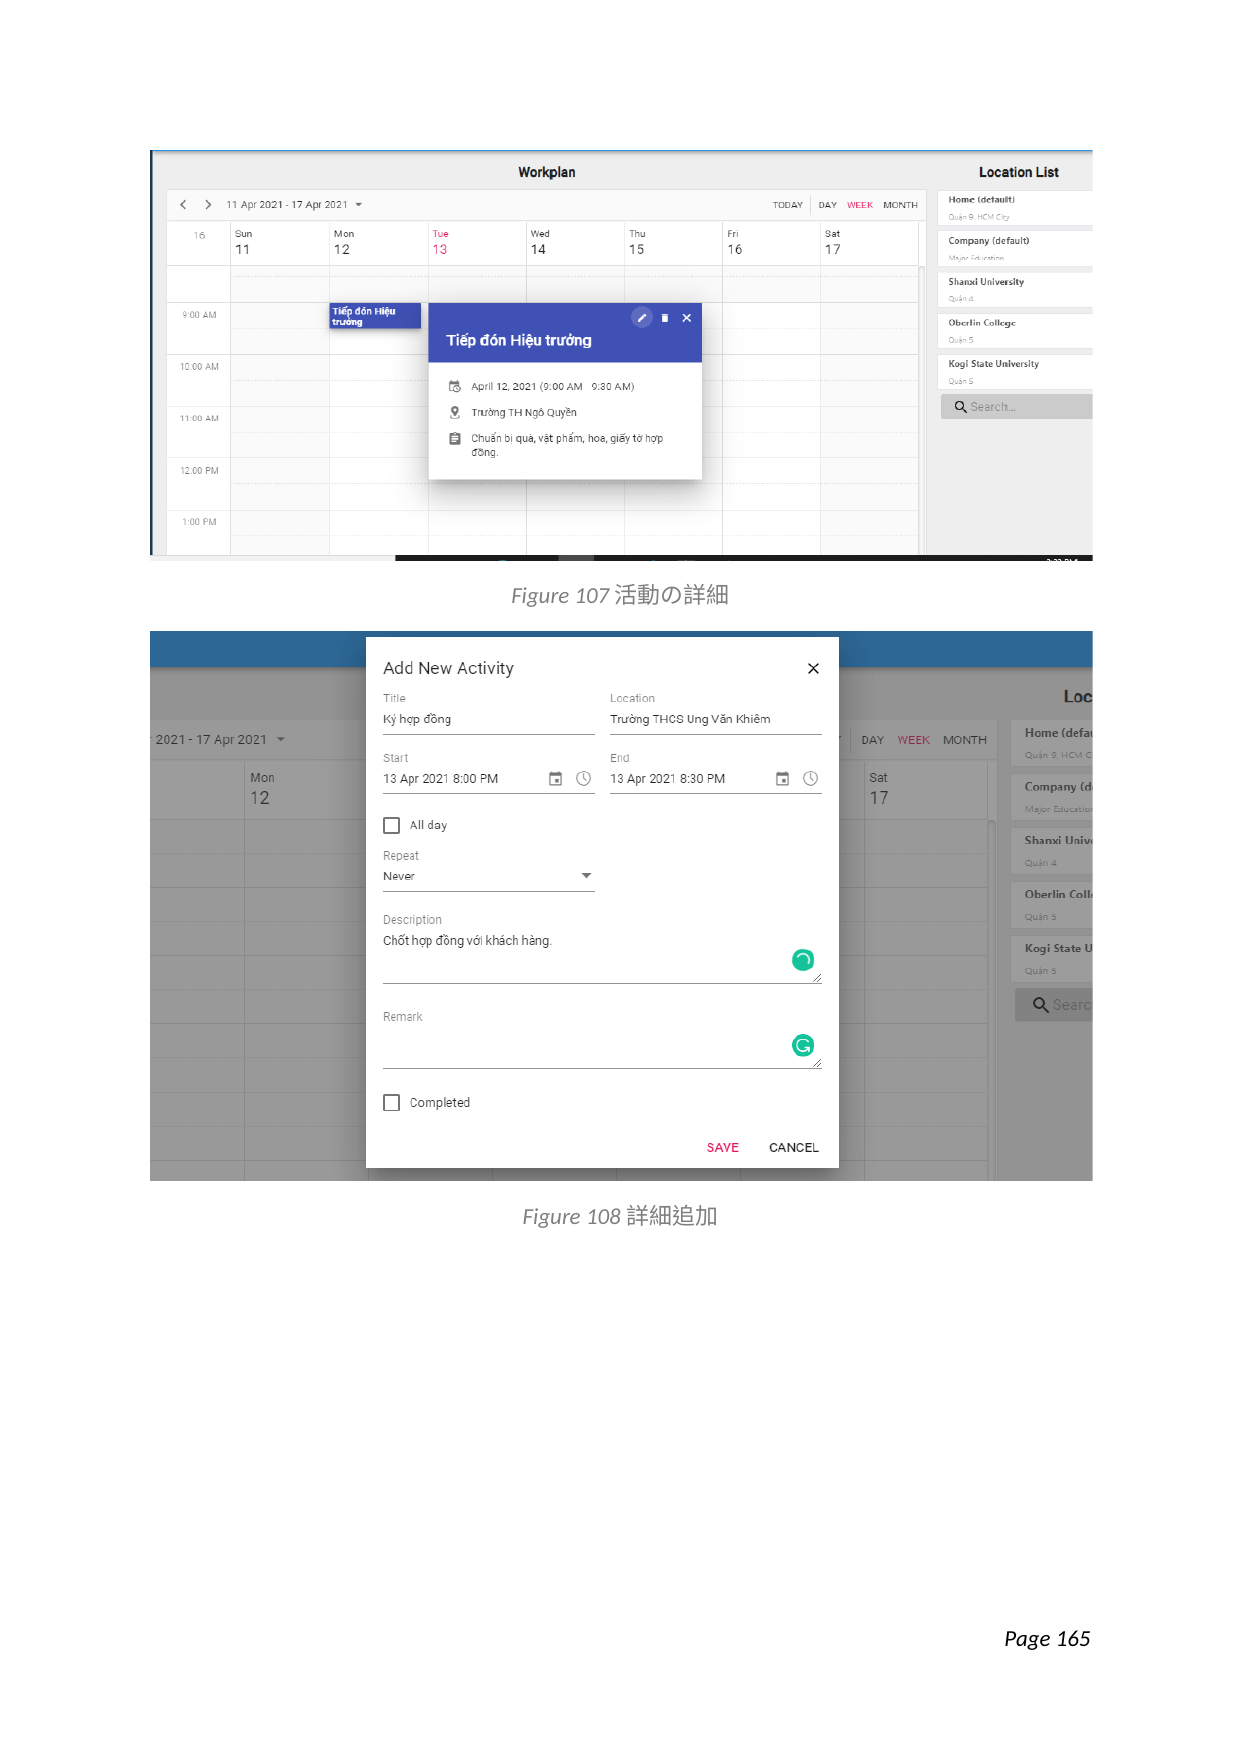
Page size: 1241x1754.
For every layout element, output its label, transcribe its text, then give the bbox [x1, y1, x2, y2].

picture [150, 150, 1093, 561]
picture [150, 631, 1093, 1181]
